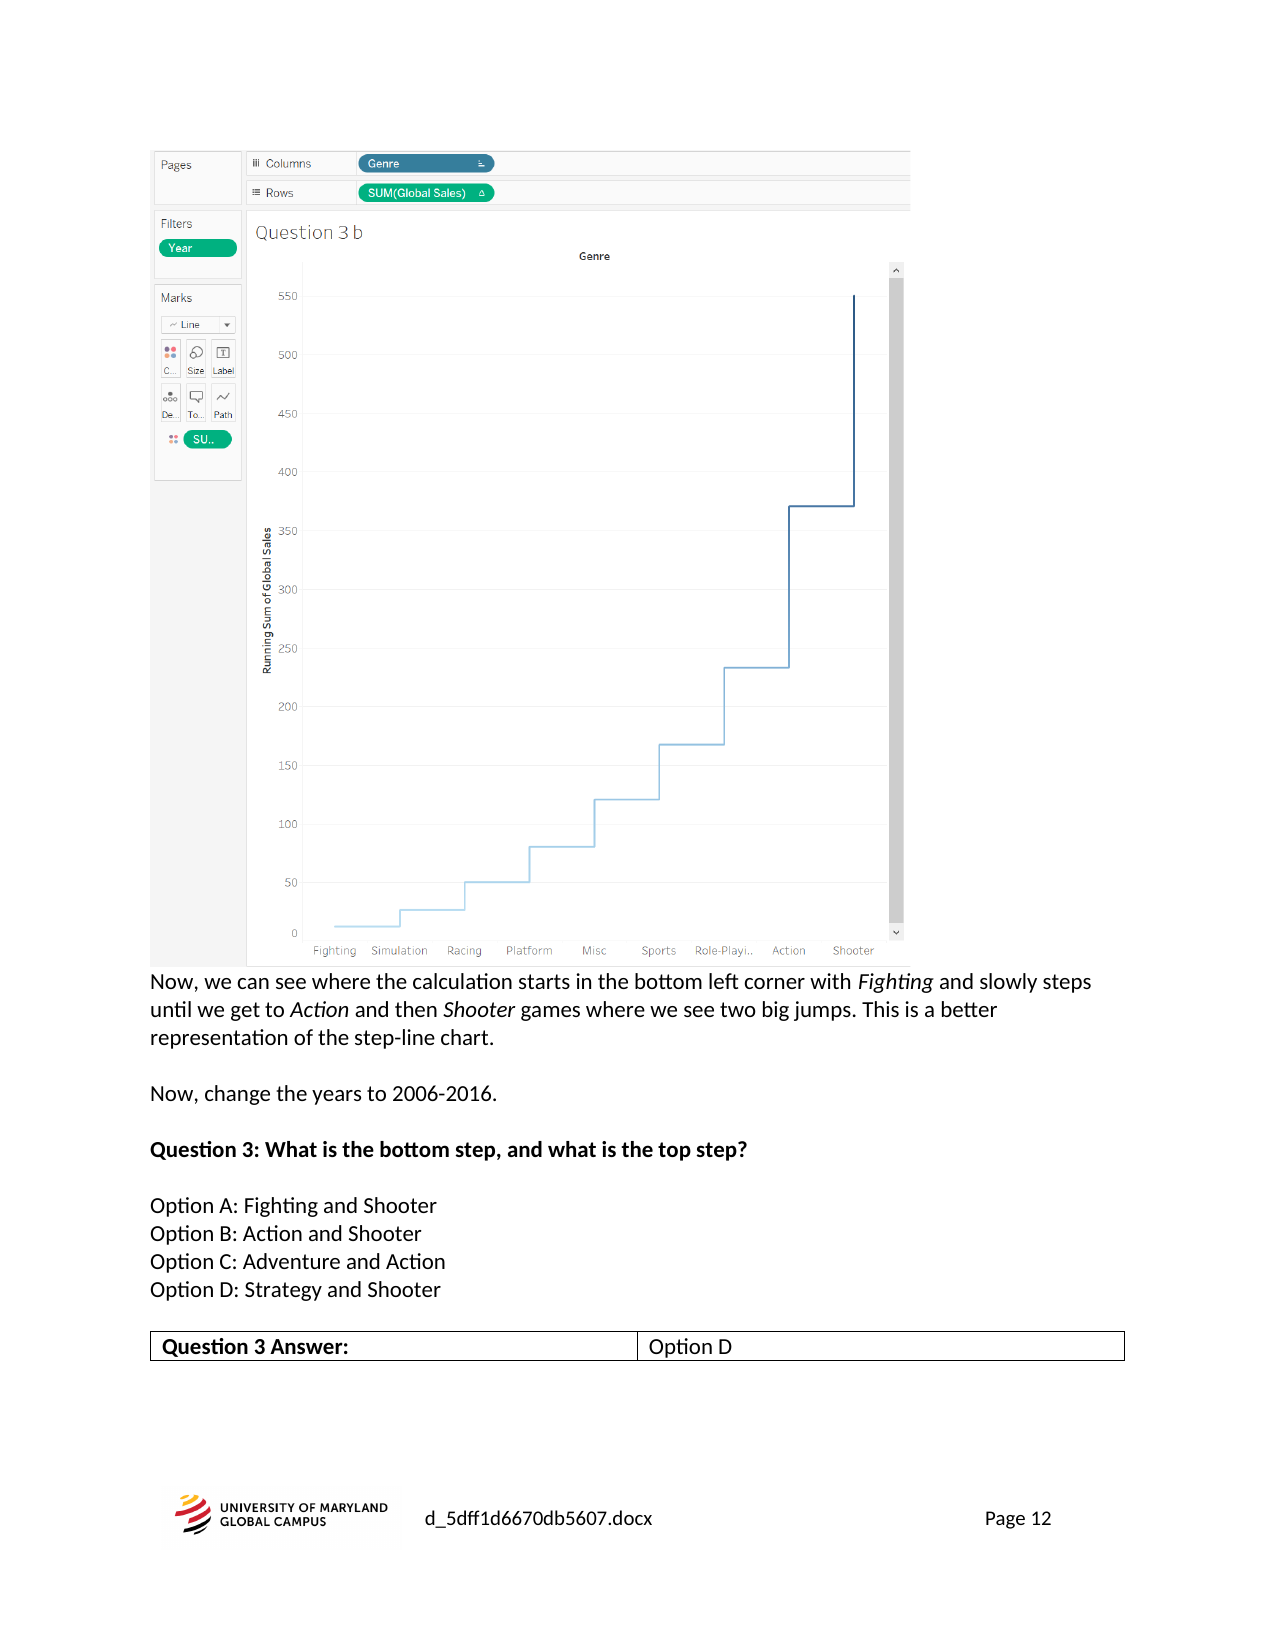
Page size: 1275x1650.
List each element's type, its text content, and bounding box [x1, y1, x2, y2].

text Option D: Strategy and Shooter [150, 1275, 1125, 1303]
text Option B: Action and Shooter [150, 1219, 1125, 1247]
table_header Question 3 Answer: [151, 1332, 637, 1360]
table_header Option D [638, 1332, 1124, 1360]
picture [161, 1486, 402, 1550]
text Option A: Fighting and Shooter [150, 1191, 1125, 1219]
text Option C: Adventure and Action [150, 1247, 1125, 1275]
text Now, change the years to 2006-2016. [150, 1079, 1125, 1107]
picture [150, 150, 911, 967]
text Now, we can see where the calculation starts in the bottom left corner with Fighting and slowly steps until we get to Action and then Shooter games where we see two big jumps. This is a better representation of the step-line chart. [150, 967, 1125, 1051]
text Question 3: What is the bottom step, and what is the top step? [150, 1135, 1125, 1163]
